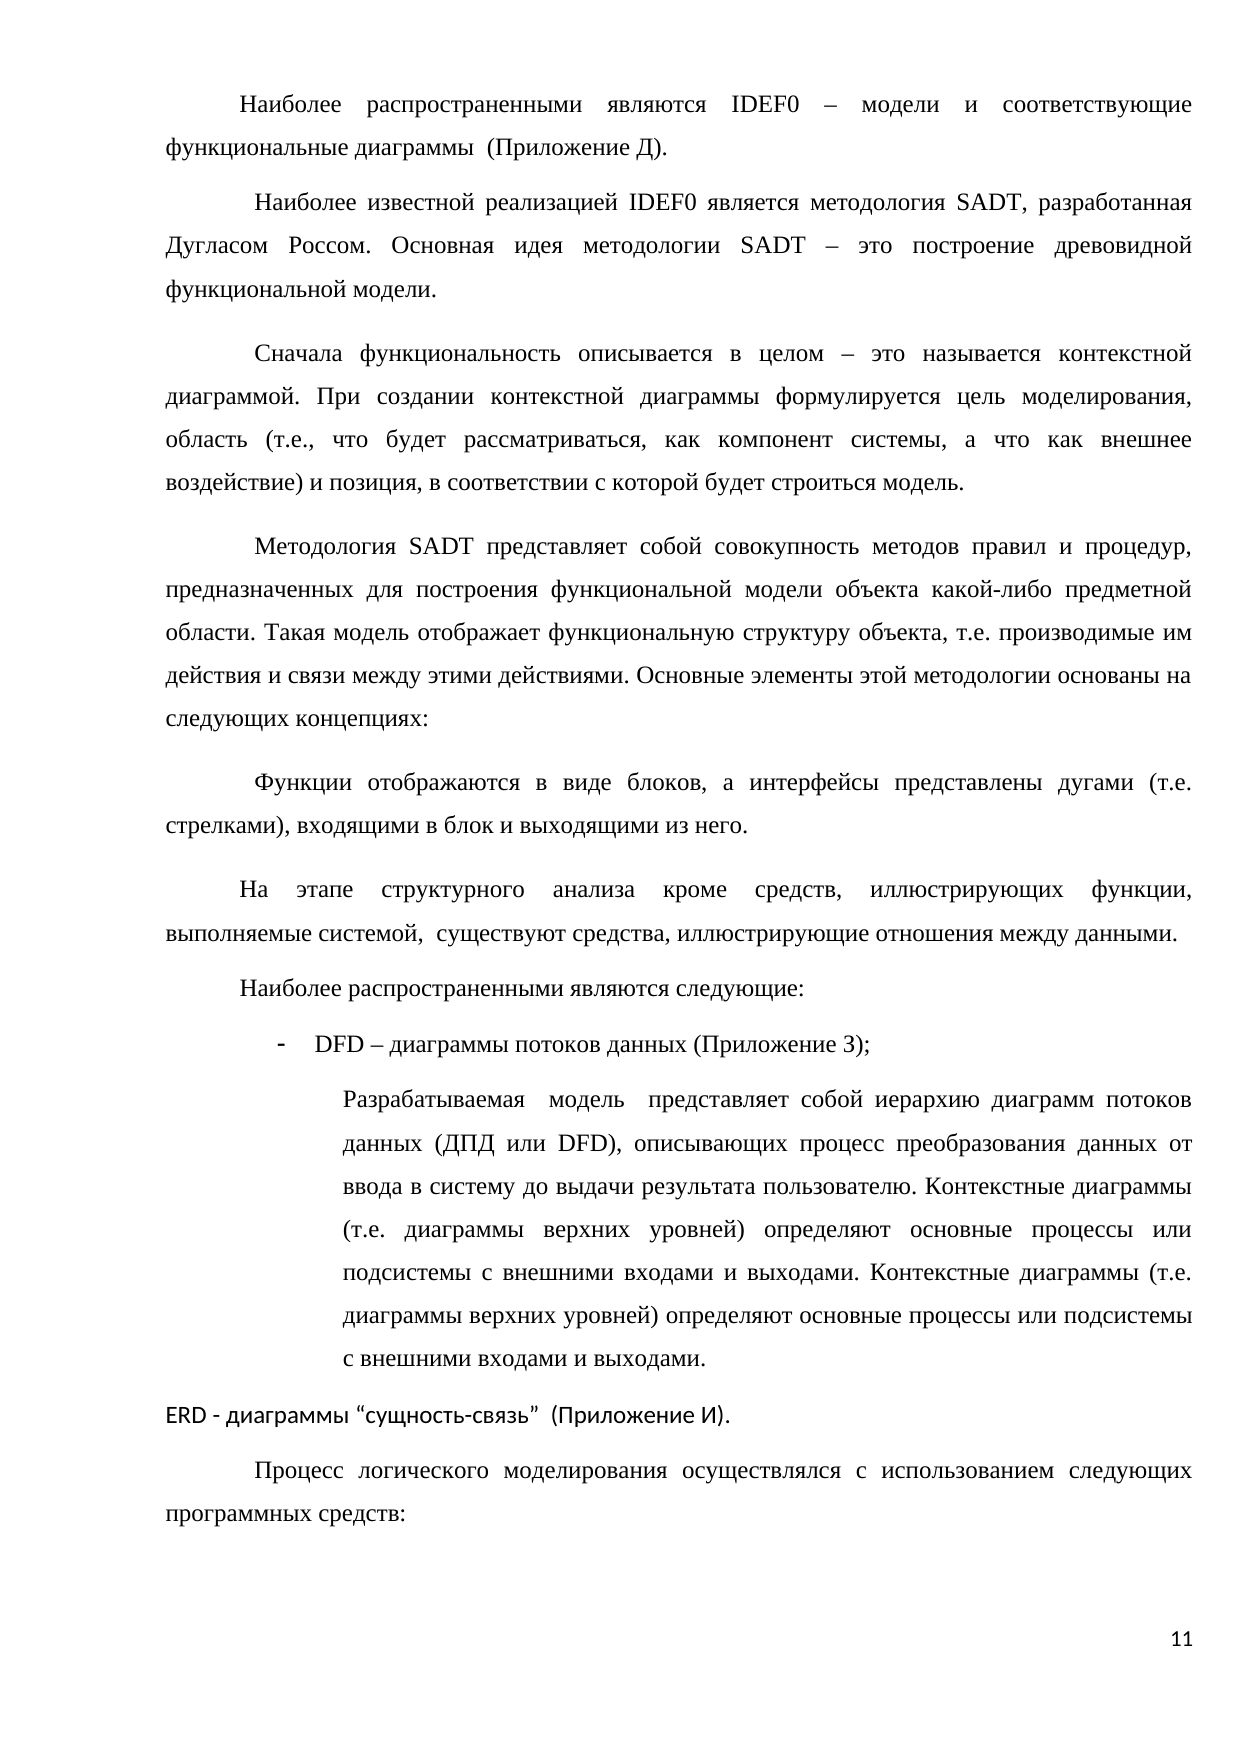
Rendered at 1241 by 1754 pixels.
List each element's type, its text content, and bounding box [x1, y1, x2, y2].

text Наиболее распространенными являются IDEF0 – модели и соответствующие функциональные диаграммы (Приложение Д). [165, 89, 1193, 161]
text На этапе структурного анализа кроме средств, иллюстрирующих функции, выполняемые системой, существуют средства, иллюстрирующие отношения между данными. [165, 874, 1193, 946]
text Наиболее распространенными являются следующие: [165, 973, 1193, 1002]
text Методология SADT представляет собой совокупность методов правил и процедур, предназначенных для построения функциональной модели объекта какой-либо предметной области. Такая модель отображает функциональную структуру объекта, т.е. производимые им действия и связи между этими действиями. Основные элементы этой методологии основаны на следующих концепциях: [165, 531, 1193, 732]
text ERD - диаграммы “сущность-связь” (Приложение И). [165, 1399, 1193, 1429]
text Сначала функциональность описывается в целом – это называется контекстной диаграммой. При создании контекстной диаграммы формулируется цель моделирования, область (т.е., что будет рассматриваться, как компонент системы, а что как внешнее воздействие) и позиция, в соответствии с которой будет строиться модель. [165, 338, 1193, 496]
list DFD – диаграммы потоков данных (Приложение З); [277, 1029, 1193, 1058]
text Процесс логического моделирования осуществлялся с использованием следующих программных средств: [165, 1455, 1193, 1527]
text Наиболее известной реализацией IDEF0 является методология SADT, разработанная Дугласом Россом. Основная идея методологии SADT – это построение древовидной функциональной модели. [165, 187, 1193, 302]
text Функции отображаются в виде блоков, а интерфейсы представлены дугами (т.е. стрелками), входящими в блок и выходящими из него. [165, 767, 1193, 839]
text Разрабатываемая модель представляет собой иерархию диаграмм потоков данных (ДПД или DFD), описывающих процесс преобразования данных от ввода в систему до выдачи результата пользователю. Контекстные диаграммы (т.е. диаграммы верхних уровней) определяют основные процессы или подсистемы с внешними входами и выходами. Контекстные диаграммы (т.е. диаграммы верхних уровней) определяют основные процессы или подсистемы с внешними входами и выходами. [343, 1084, 1193, 1372]
